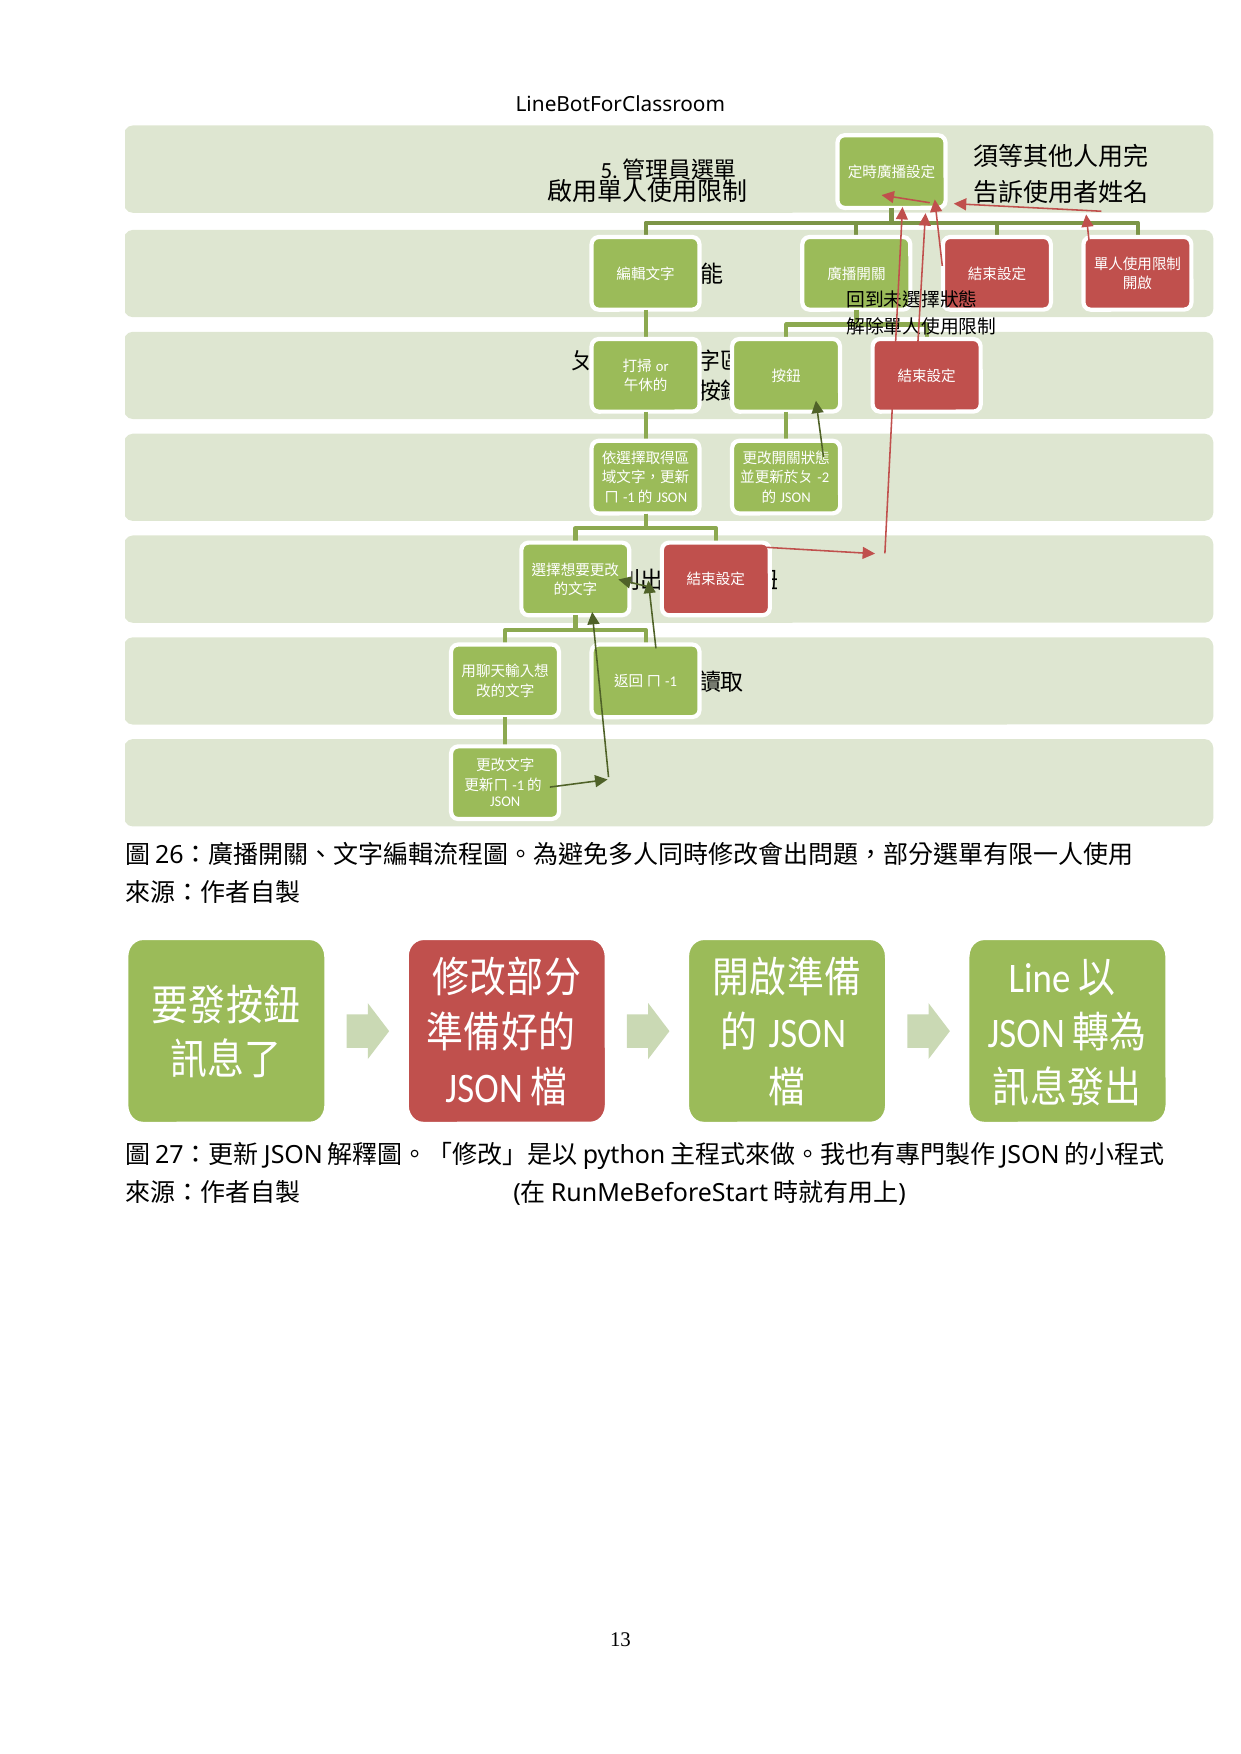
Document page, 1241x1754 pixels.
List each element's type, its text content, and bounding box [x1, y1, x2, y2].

text 圖26：廣播開關、文字編輯流程圖。為避免多人同時修改會出問題，部分選單有限一人使用 [75, 834, 1165, 872]
text 來源：作者自製 (在RunMeBeforeStart時就有用上) [75, 1172, 1165, 1209]
text 圖27：更新JSON解釋圖。「修改」是以python主程式來做。我也有專門製作JSON的小程式 [75, 1134, 1165, 1172]
text 來源：作者自製 [75, 872, 1165, 909]
